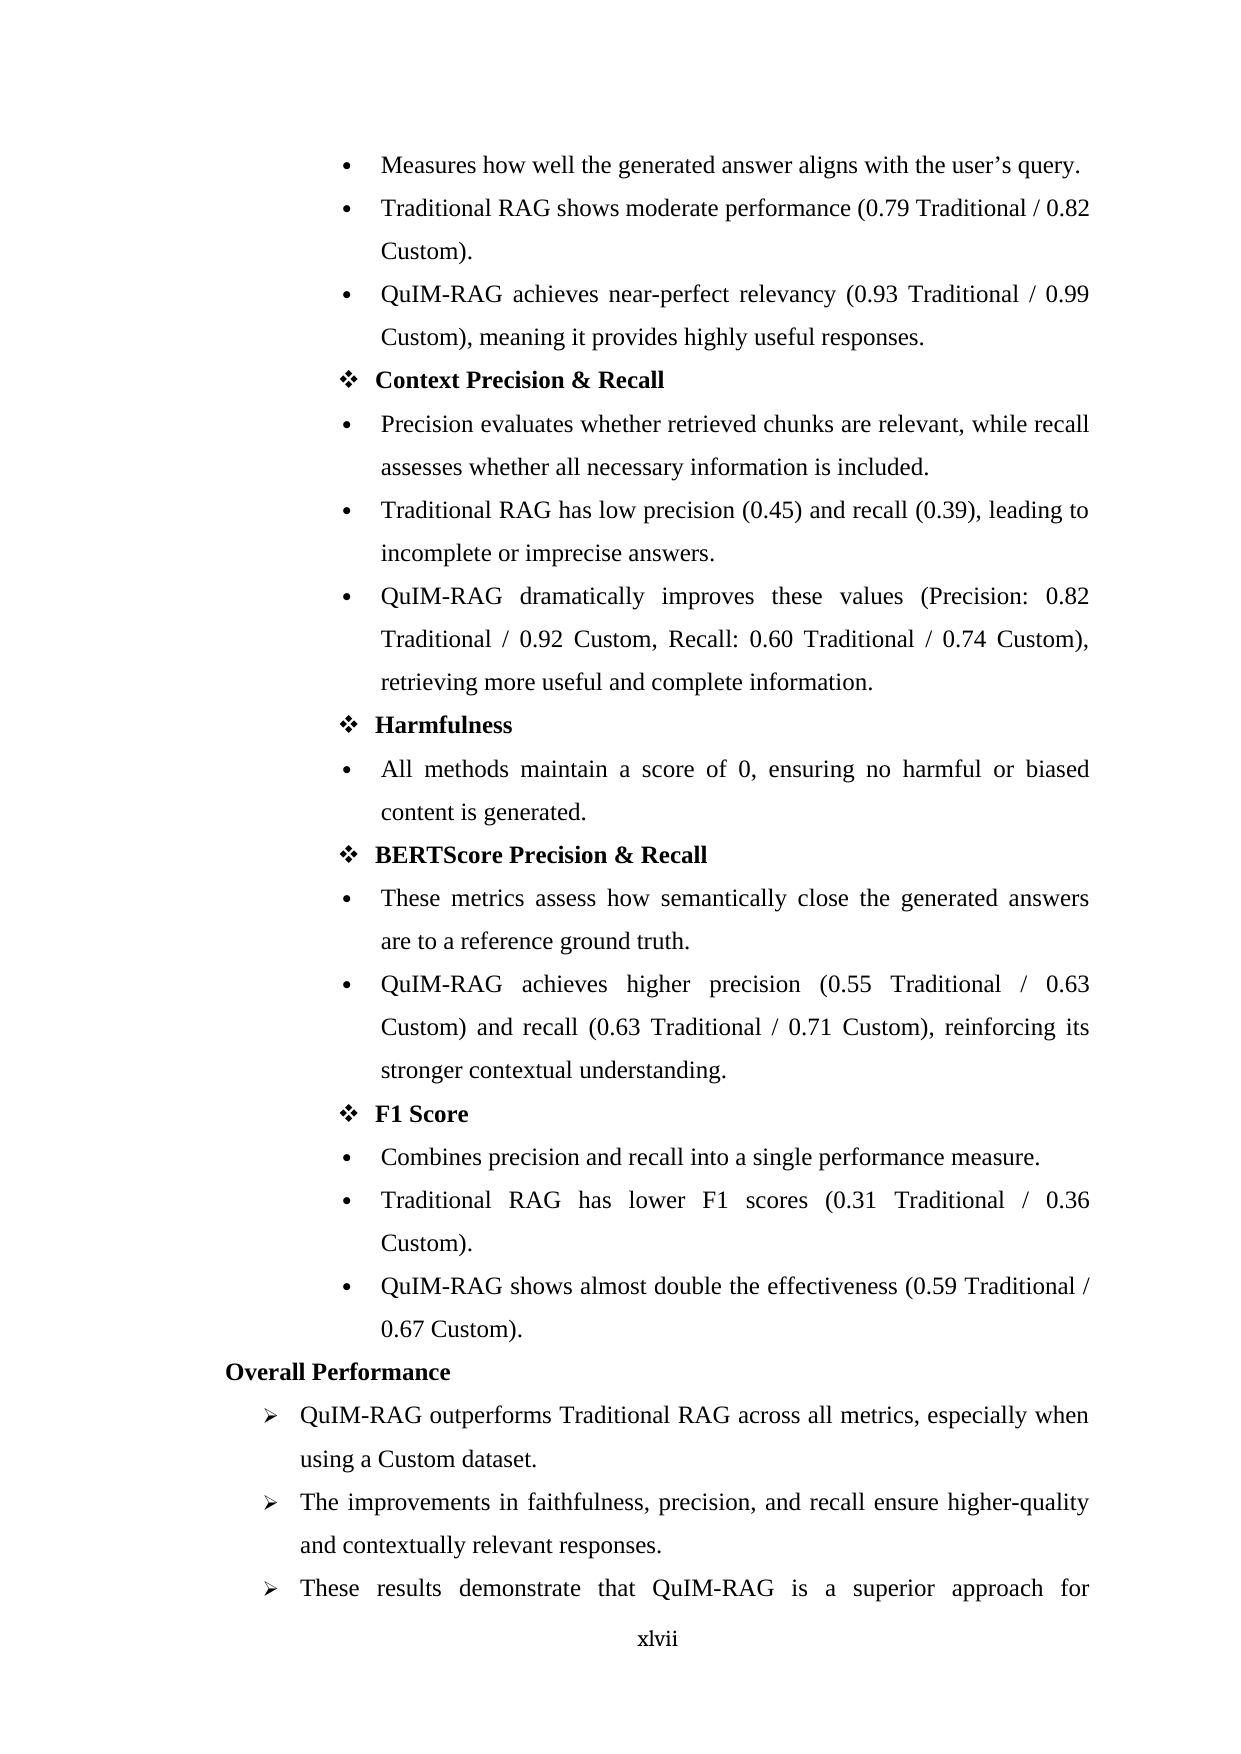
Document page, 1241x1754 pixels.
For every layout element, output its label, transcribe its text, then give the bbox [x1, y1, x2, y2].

list The improvements in faithfulness, precision, and recall ensure higher-quality and contextually relevant responses. [262, 1487, 1090, 1559]
list QuIM-RAG achieves higher precision (0.55 Traditional / 0.63 Custom) and recall (0.63 Traditional / 0.71 Custom), reinforcing its stronger contextual understanding. [343, 969, 1090, 1084]
list BERTScore Precision & Recall [337, 840, 1090, 869]
list Measures how well the generated answer aligns with the user’s query. [343, 150, 1090, 179]
list Traditional RAG has lower F1 scores (0.31 Traditional / 0.36 Custom). [343, 1185, 1090, 1257]
list Context Precision & Recall [337, 366, 1090, 394]
list Harmfulness [337, 711, 1090, 739]
list All methods maintain a score of 0, ensuring no harmful or biased content is generated. [343, 754, 1090, 826]
list Combines precision and recall into a single performance measure. [343, 1142, 1090, 1171]
text Overall Performance [225, 1357, 1090, 1386]
list These metrics assess how semantically close the generated answers are to a reference ground truth. [343, 883, 1090, 955]
list Precision evaluates whether retrieved chunks are relevant, while recall assesses whether all necessary information is included. [343, 409, 1090, 481]
list Traditional RAG shows moderate performance (0.79 Traditional / 0.82 Custom). [343, 193, 1090, 265]
list QuIM-RAG achieves near-perfect relevancy (0.93 Traditional / 0.99 Custom), meaning it provides highly useful responses. [343, 279, 1090, 351]
list Traditional RAG has low precision (0.45) and recall (0.39), leading to incomplete or imprecise answers. [343, 495, 1090, 567]
list QuIM-RAG dramatically improves these values (Precision: 0.82 Traditional / 0.92 Custom, Recall: 0.60 Traditional / 0.74 Custom), retrieving more useful and complete information. [343, 581, 1090, 696]
list QuIM-RAG shows almost double the effectiveness (0.59 Traditional / 0.67 Custom). [343, 1271, 1090, 1343]
list QuIM-RAG outperforms Traditional RAG across all metrics, especially when using a Custom dataset. [262, 1401, 1090, 1472]
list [262, 1573, 1090, 1602]
list F1 Score [337, 1099, 1090, 1127]
